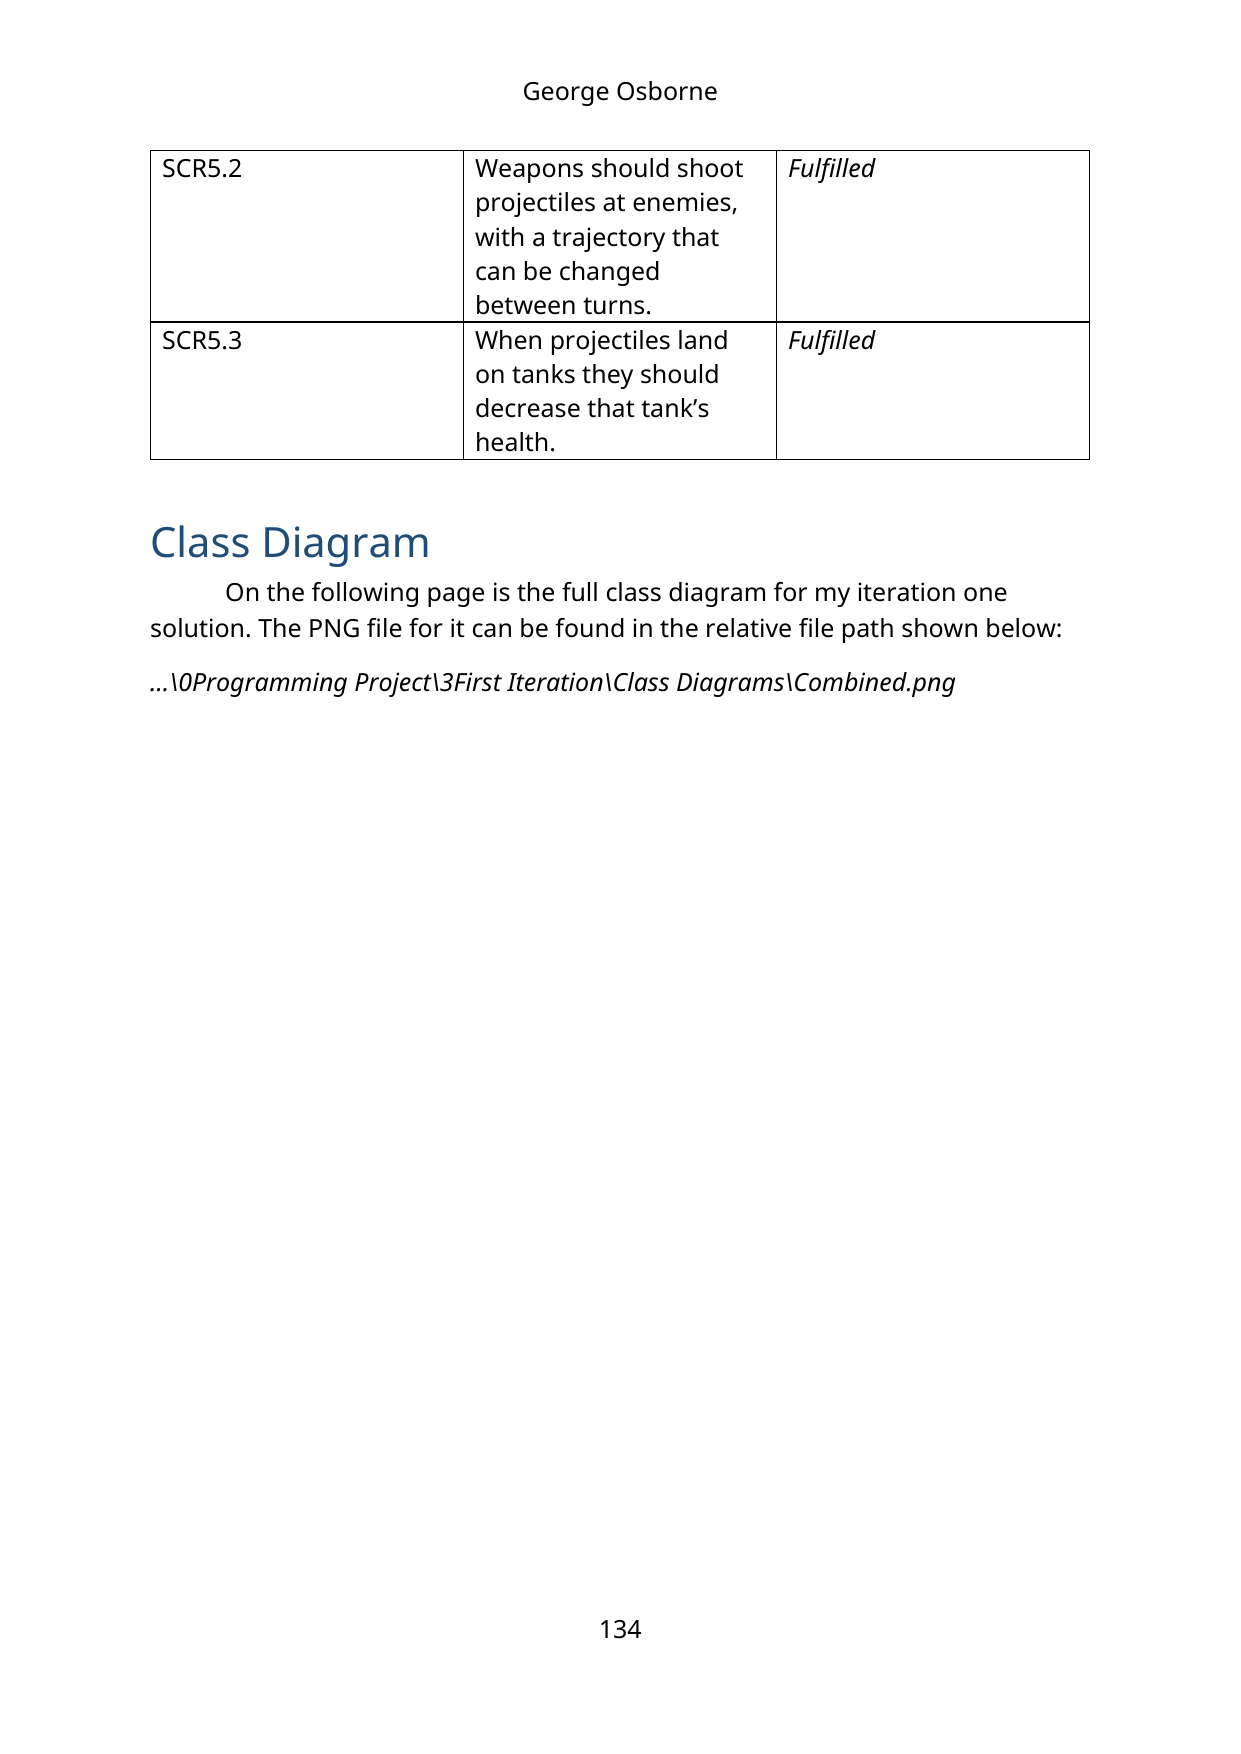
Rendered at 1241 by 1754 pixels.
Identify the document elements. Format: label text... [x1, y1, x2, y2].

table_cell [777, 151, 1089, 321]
text …\0Programming Project\3First Iteration\Class Diagrams\Combined.png [150, 664, 1090, 699]
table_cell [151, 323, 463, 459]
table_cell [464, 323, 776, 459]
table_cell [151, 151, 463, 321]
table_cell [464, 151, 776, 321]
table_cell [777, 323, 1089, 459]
subtitle Class Diagram [150, 513, 1090, 570]
text On the following page is the full class diagram for my iteration one solution. The PNG file for it can be found in the relative file path shown below: [150, 574, 1090, 645]
